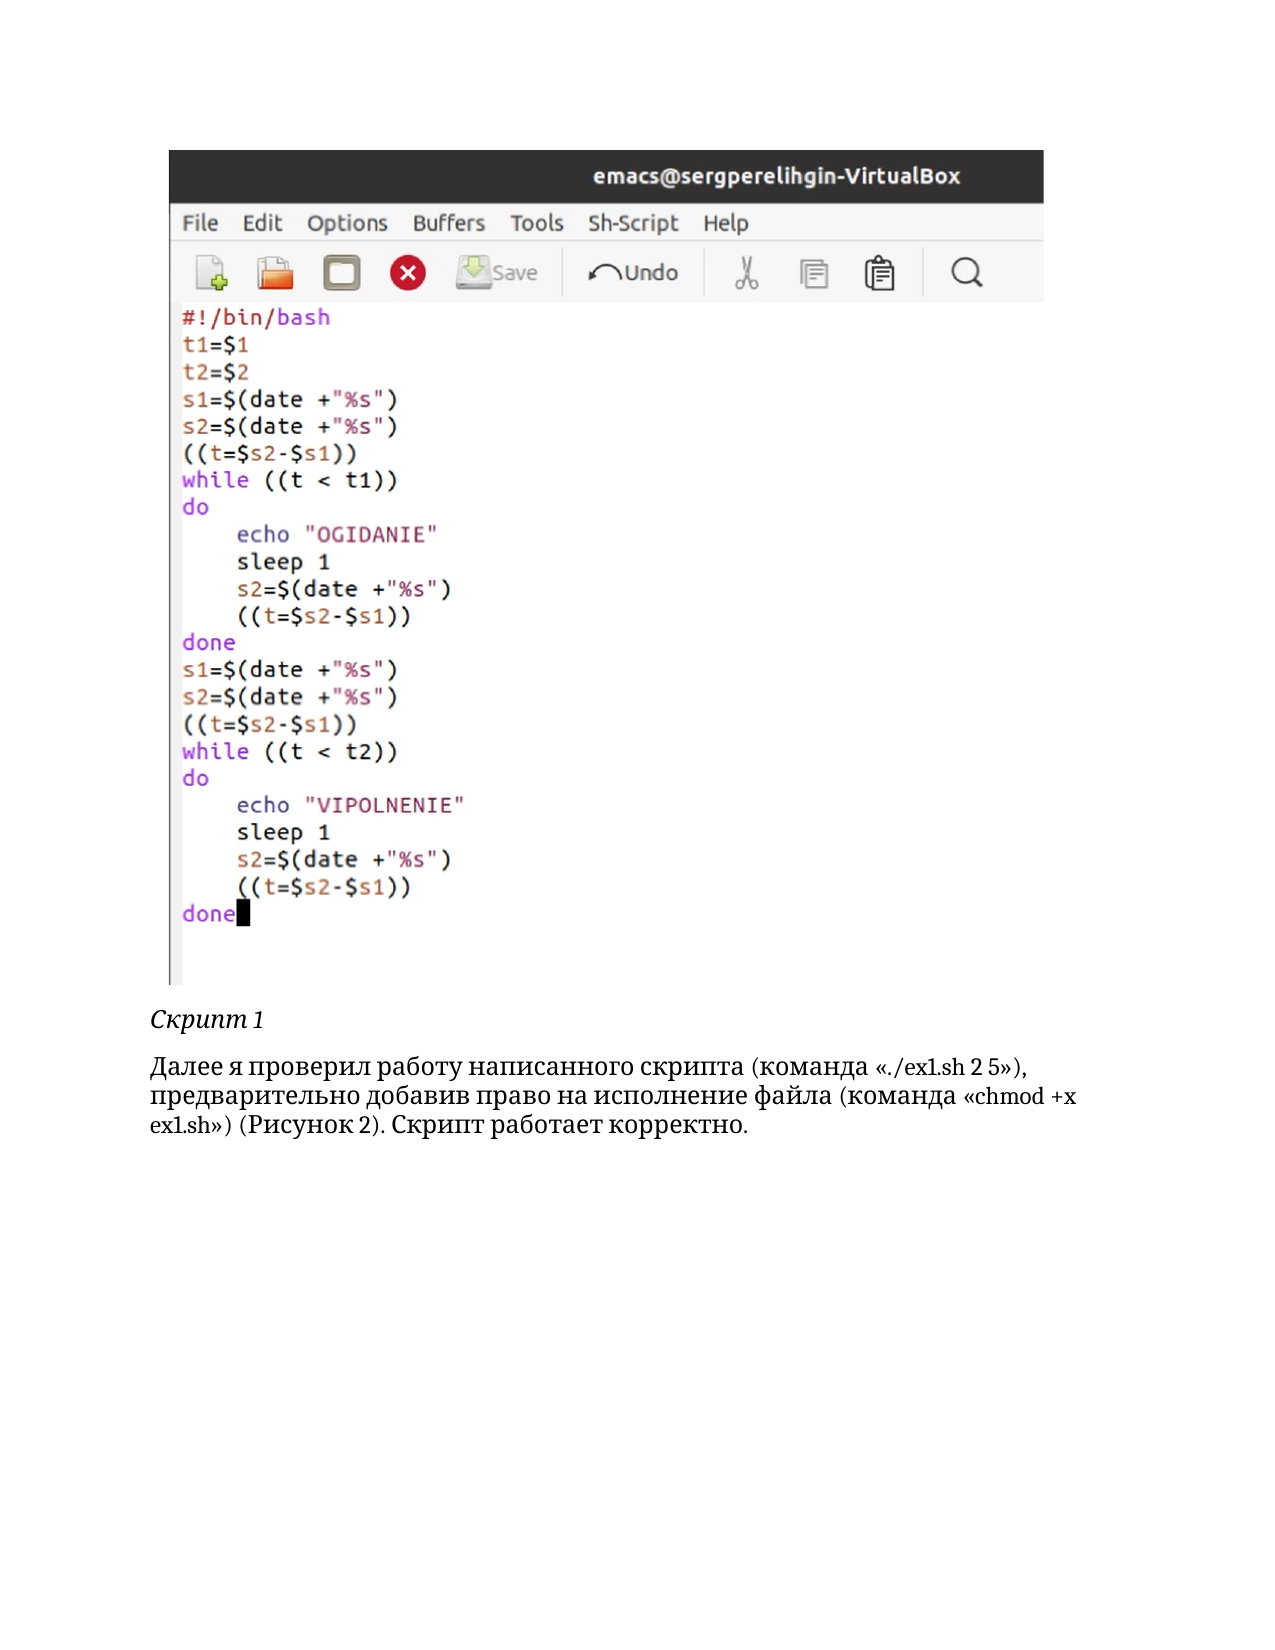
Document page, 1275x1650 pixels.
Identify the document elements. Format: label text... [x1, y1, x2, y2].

picture [168, 150, 1044, 985]
text Скрипт 1 [150, 1006, 1125, 1034]
text Далее я проверил работу написанного скрипта (команда «./ex1.sh 2 5»), предварительно добавив право на исполнение файла (команда «chmod +x ex1.sh») (Рисунок 2). Скрипт работает корректно. [150, 1053, 1125, 1139]
